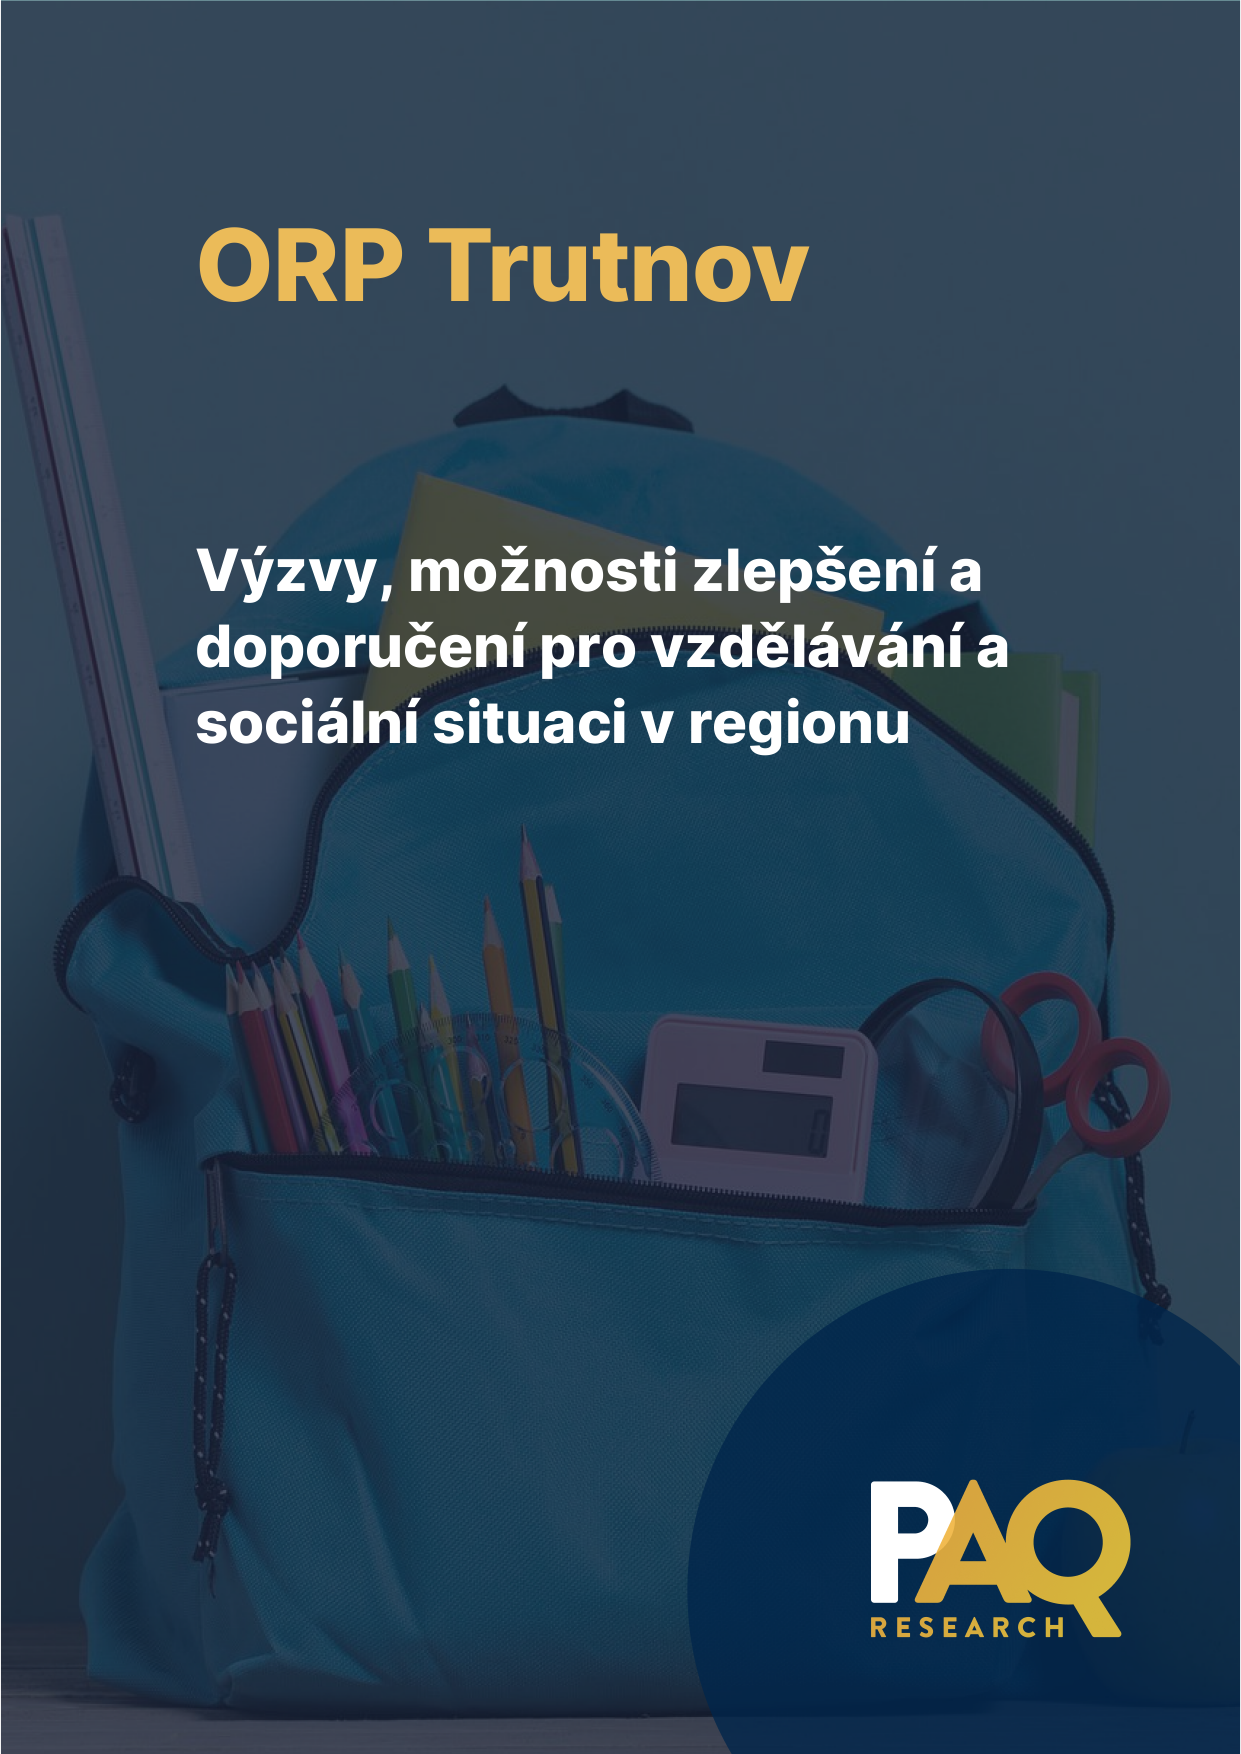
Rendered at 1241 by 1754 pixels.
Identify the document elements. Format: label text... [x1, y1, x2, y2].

picture [0, 0, 1241, 1754]
text Výzvy, možnosti zlepšení a doporučení pro vzdělávání a sociální situaci v regionu [195, 534, 1045, 758]
text ORP Trutnov [195, 205, 1045, 326]
